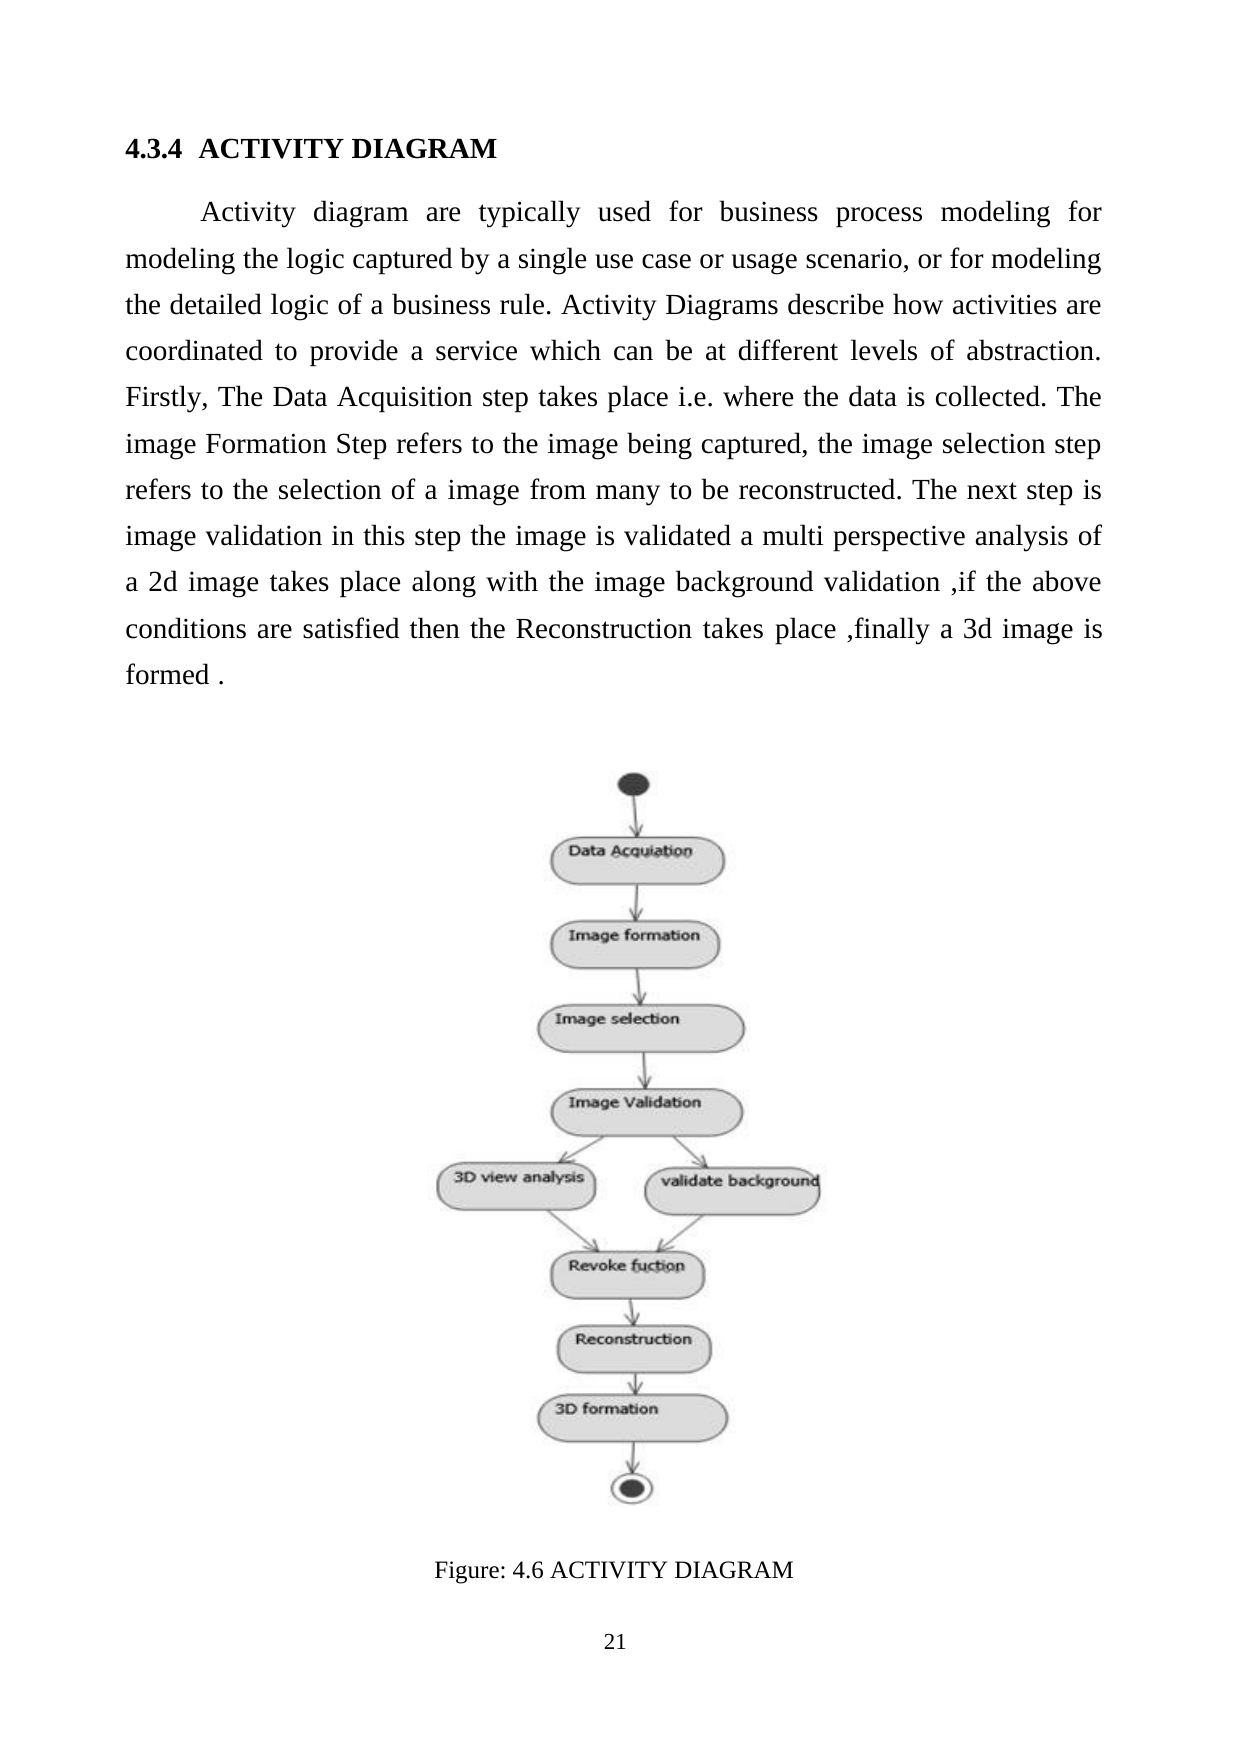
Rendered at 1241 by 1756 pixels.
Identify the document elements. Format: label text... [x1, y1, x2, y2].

subtitle ACTIVITY DIAGRAM [125, 131, 1240, 165]
text Figure: 4.6 ACTIVITY DIAGRAM [37, 1555, 1190, 1583]
text Activity diagram are typically used for business process modeling for modeling the logic captured by a single use case or usage scenario, or for modeling the detailed logic of a business rule. Activity Diagrams describe how activities are coordinated to provide a service which can be at different levels of abstraction. Firstly, The Data Acquisition step takes place i.e. where the data is collected. The image Formation Step refers to the image being captured, the image selection step refers to the selection of a image from many to be reconstructed. The next step is image validation in this step the image is validated a multi perspective analysis of a 2d image takes place along with the image background validation ,if the above conditions are satisfied then the Reconstruction takes place ,finally a 3d image is formed . [125, 194, 1103, 691]
picture [427, 771, 827, 1507]
